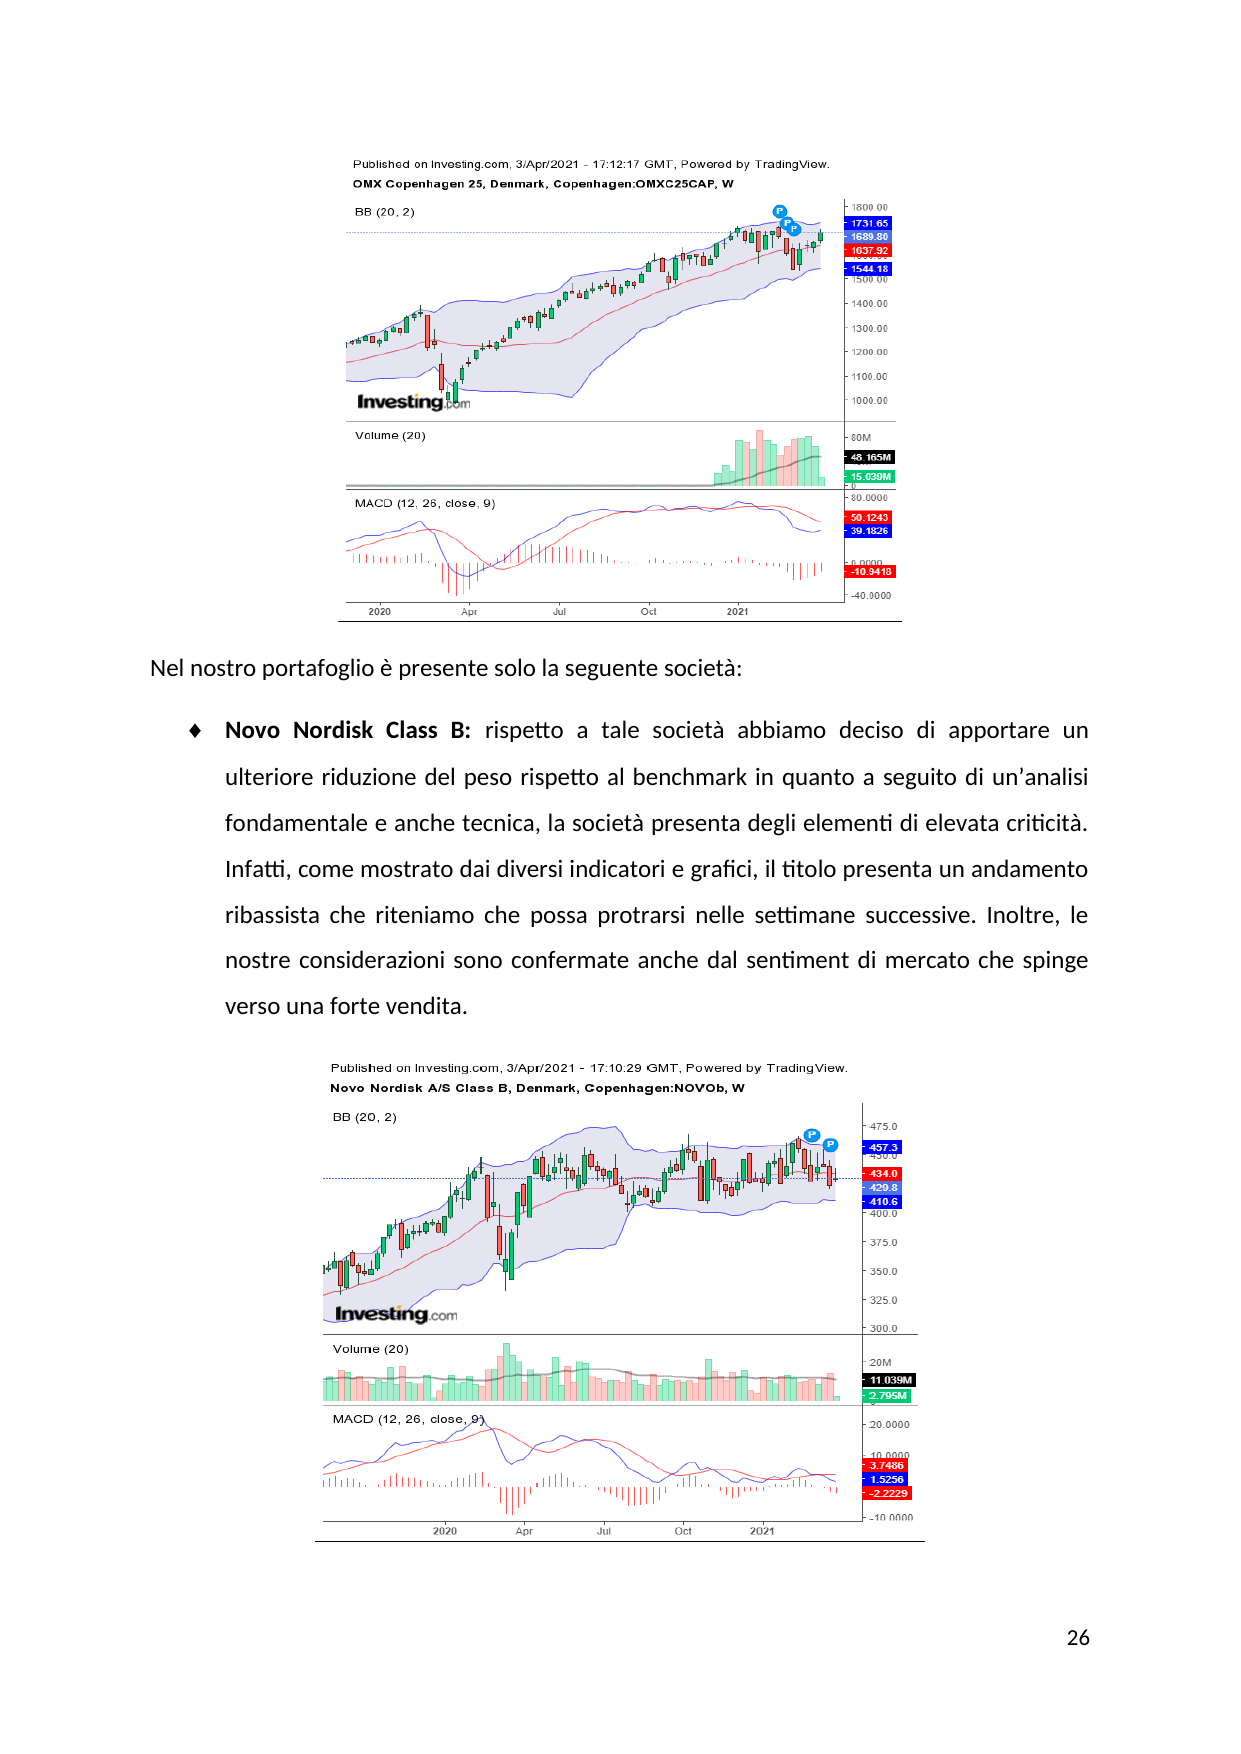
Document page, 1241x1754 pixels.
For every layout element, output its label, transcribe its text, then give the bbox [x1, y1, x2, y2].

picture [338, 150, 902, 622]
picture [315, 1052, 926, 1542]
text Nel nostro portafoglio è presente solo la seguente società: [150, 652, 1090, 683]
list Novo Nordisk Class B: rispetto a tale società abbiamo deciso di apportare un ulteriore riduzione del peso rispetto al benchmark in quanto a seguito di un’analisi fondamentale e anche tecnica, la società presenta degli elementi di elevata criticità. Infatti, come mostrato dai diversi indicatori e grafici, il titolo presenta un andamento ribassista che riteniamo che possa protrarsi nelle settimane successive. Inoltre, le nostre considerazioni sono confermate anche dal sentiment di mercato che spinge verso una forte vendita. [187, 714, 1090, 1021]
